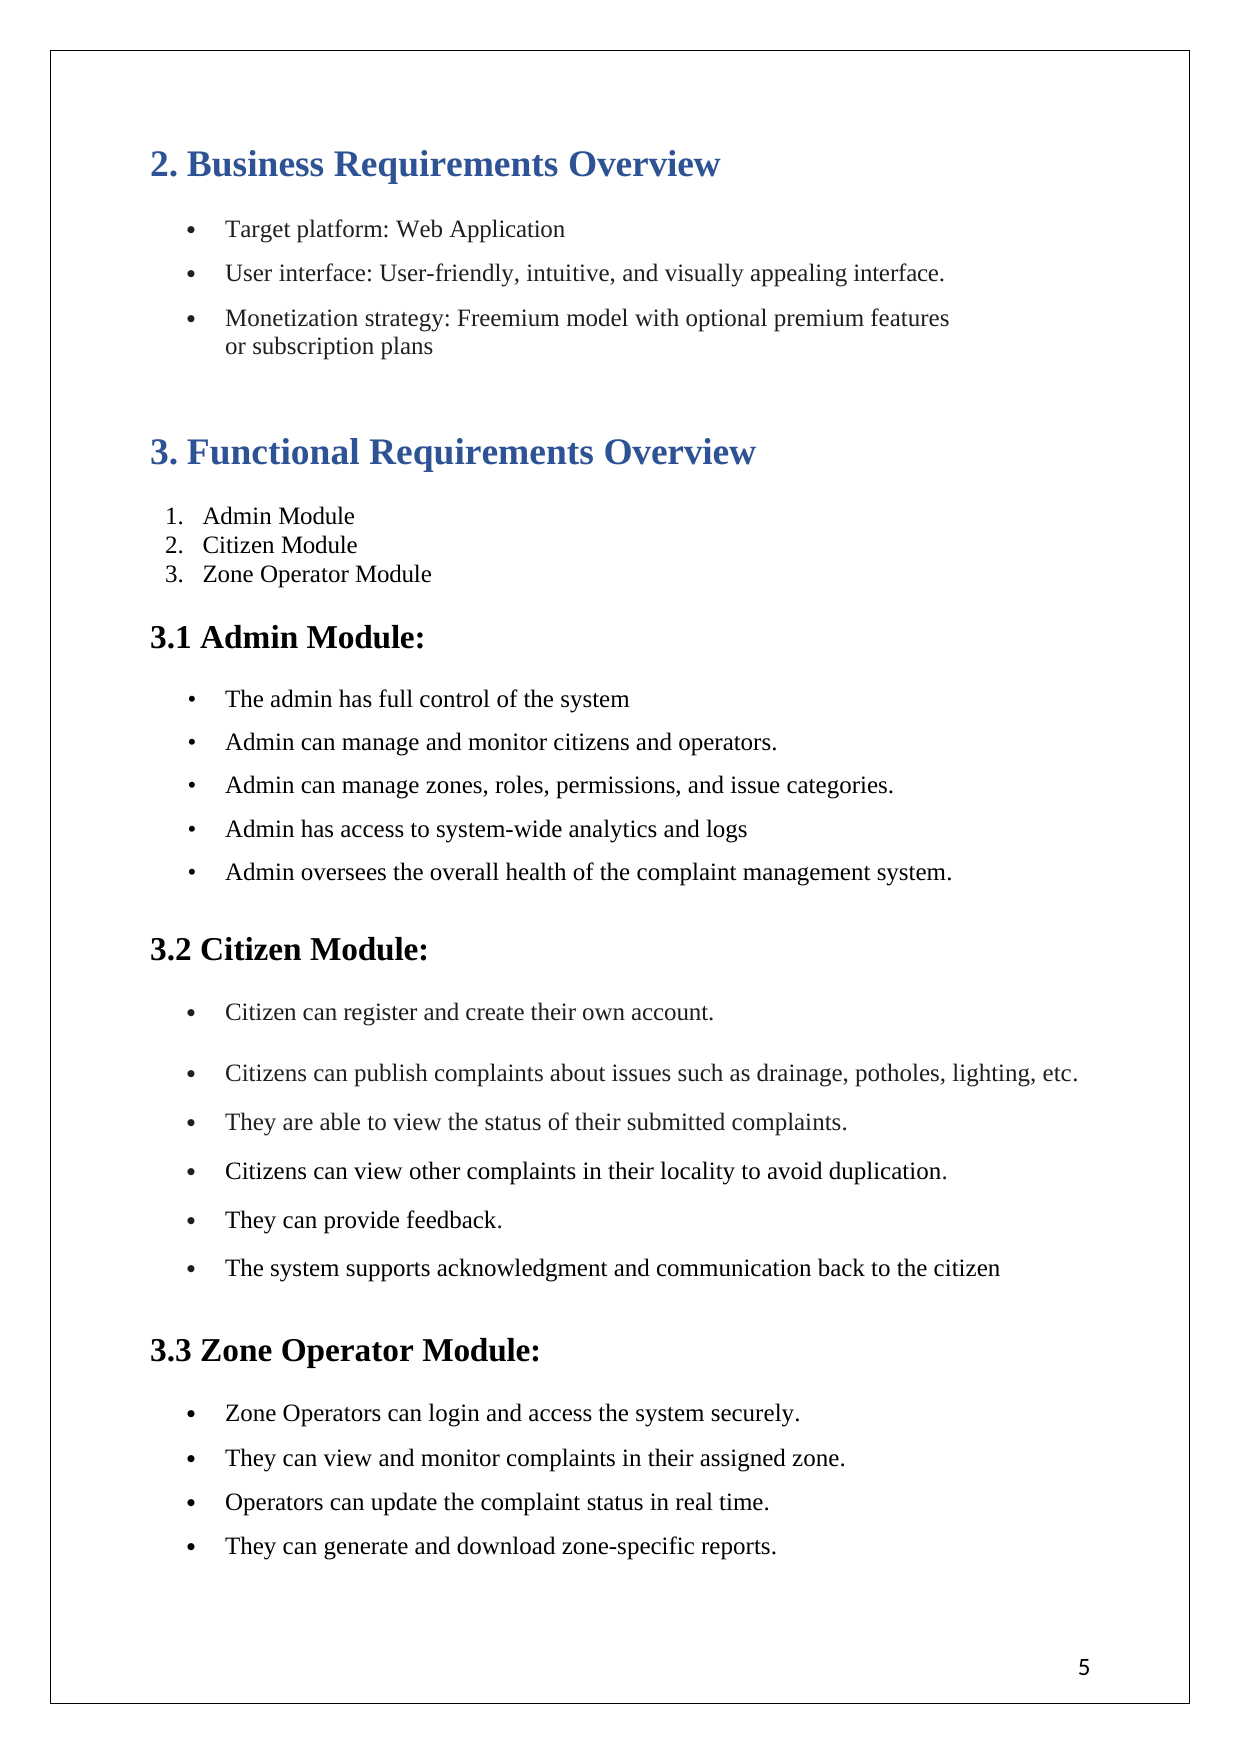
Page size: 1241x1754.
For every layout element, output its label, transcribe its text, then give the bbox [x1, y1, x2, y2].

list Citizen can register and create their own account. [187, 997, 1181, 1025]
list Admin has access to system-wide analytics and logs [187, 814, 1181, 842]
list Citizens can publish complaints about issues such as drainage, potholes, lighting, etc. [187, 1058, 1181, 1087]
list Zone Operators can login and access the system securely. [187, 1398, 1181, 1427]
list They can provide feedback. [187, 1205, 1181, 1233]
list Admin Module [165, 501, 1181, 530]
subtitle Zone Operator Module: [150, 1331, 1181, 1369]
subtitle Admin Module: [150, 617, 1181, 655]
list Admin can manage zones, roles, permissions, and issue categories. [187, 771, 1181, 799]
list They can view and monitor complaints in their assigned zone. [187, 1443, 1045, 1471]
list User interface: User-friendly, intuitive, and visually appealing interface. [187, 258, 1181, 287]
list They are able to view the status of their submitted complaints. [187, 1107, 1053, 1136]
list The system supports acknowledgment and communication back to the citizen [187, 1253, 1071, 1282]
list Operators can update the complaint status in real time. [187, 1487, 1045, 1516]
list They can generate and download zone-specific reports. [187, 1531, 1045, 1560]
list Target platform: Web Application [187, 214, 1181, 243]
list Zone Operator Module [165, 559, 1181, 588]
list The admin has full control of the system [187, 684, 1181, 713]
subtitle Business Requirements Overview [150, 142, 1181, 185]
subtitle Functional Requirements Overview [150, 430, 1181, 473]
list Admin can manage and monitor citizens and operators. [187, 727, 1181, 756]
list Citizen Module [165, 530, 1181, 559]
list Citizens can view other complaints in their locality to avoid duplication. [187, 1156, 1083, 1184]
subtitle Citizen Module: [150, 929, 1181, 968]
list Monetization strategy: Freemium model with optional premium features or subscription plans [187, 303, 976, 360]
list Admin oversees the overall health of the complaint management system. [187, 857, 1181, 886]
